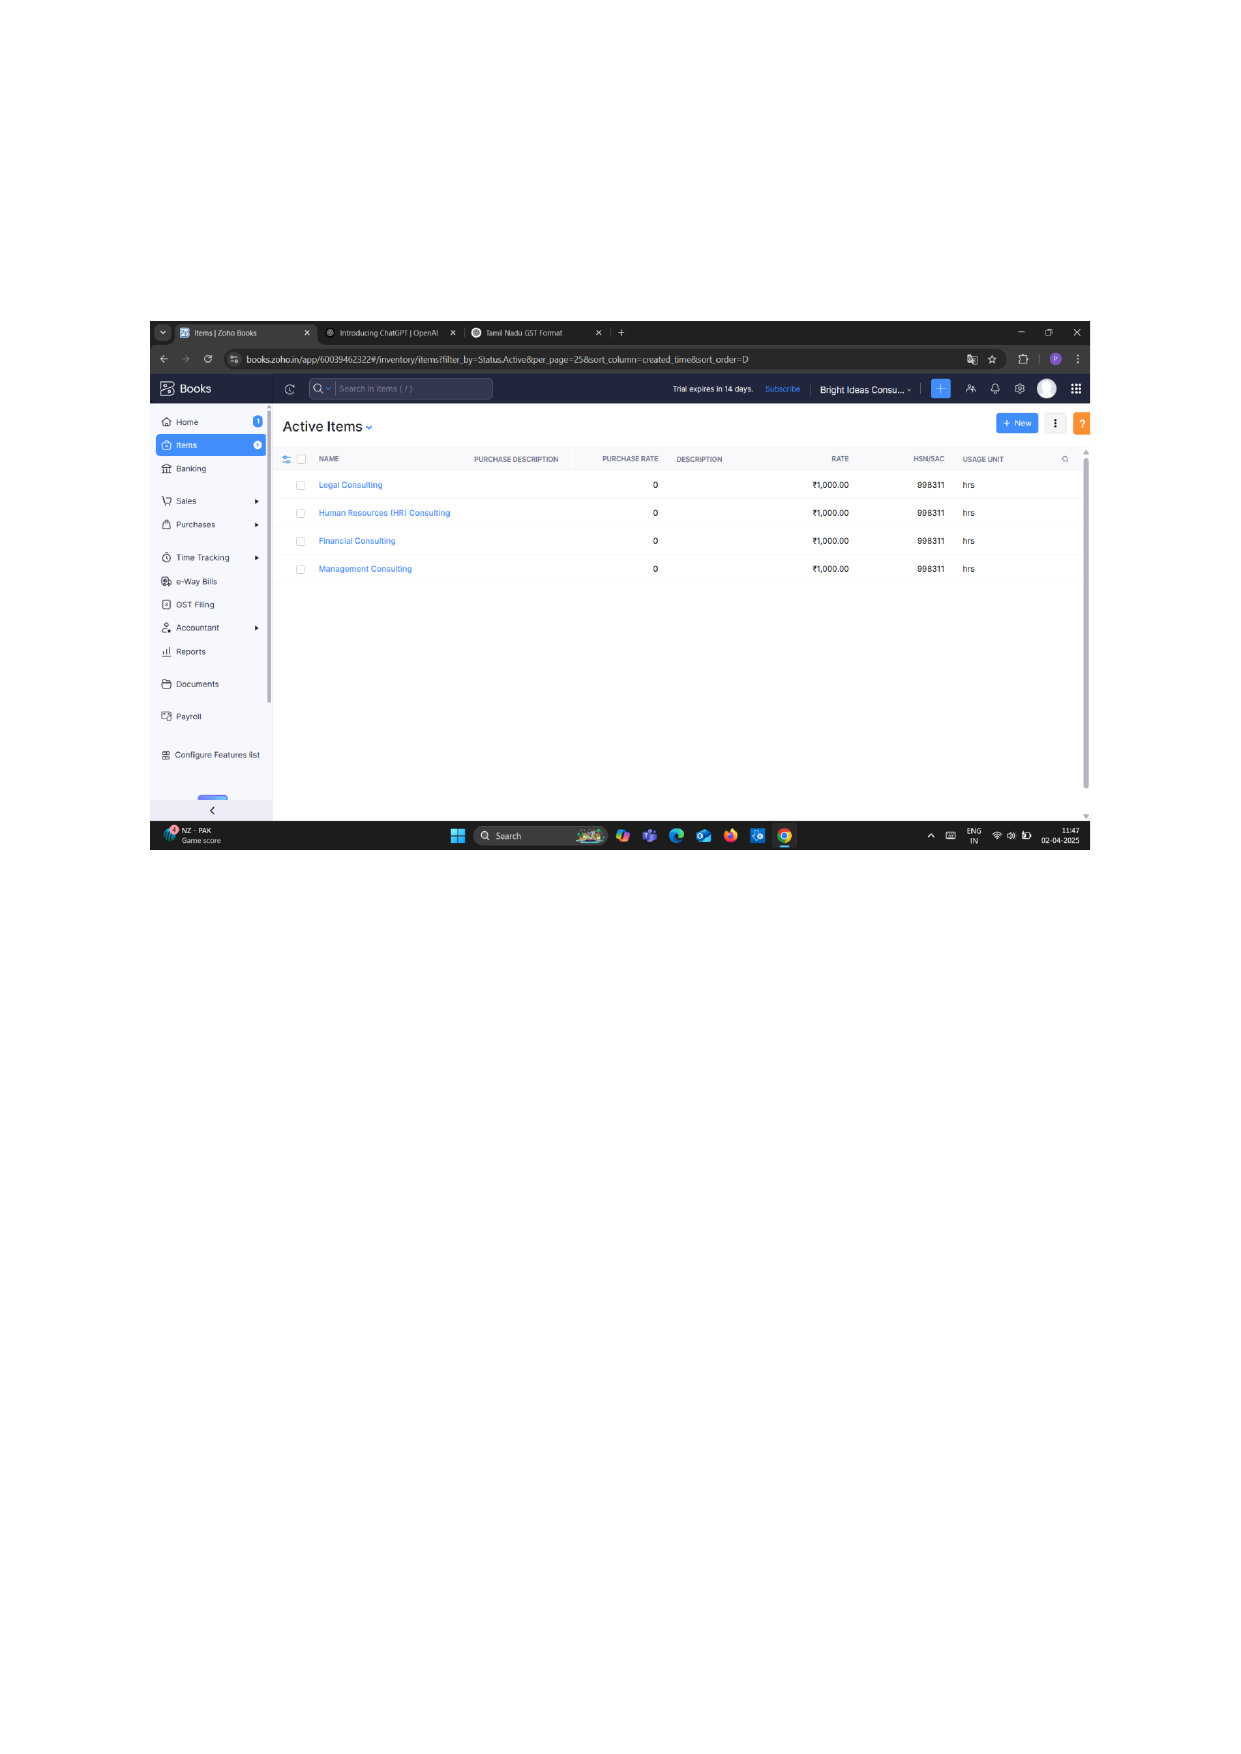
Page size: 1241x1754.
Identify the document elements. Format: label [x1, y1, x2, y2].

picture [150, 321, 1091, 850]
